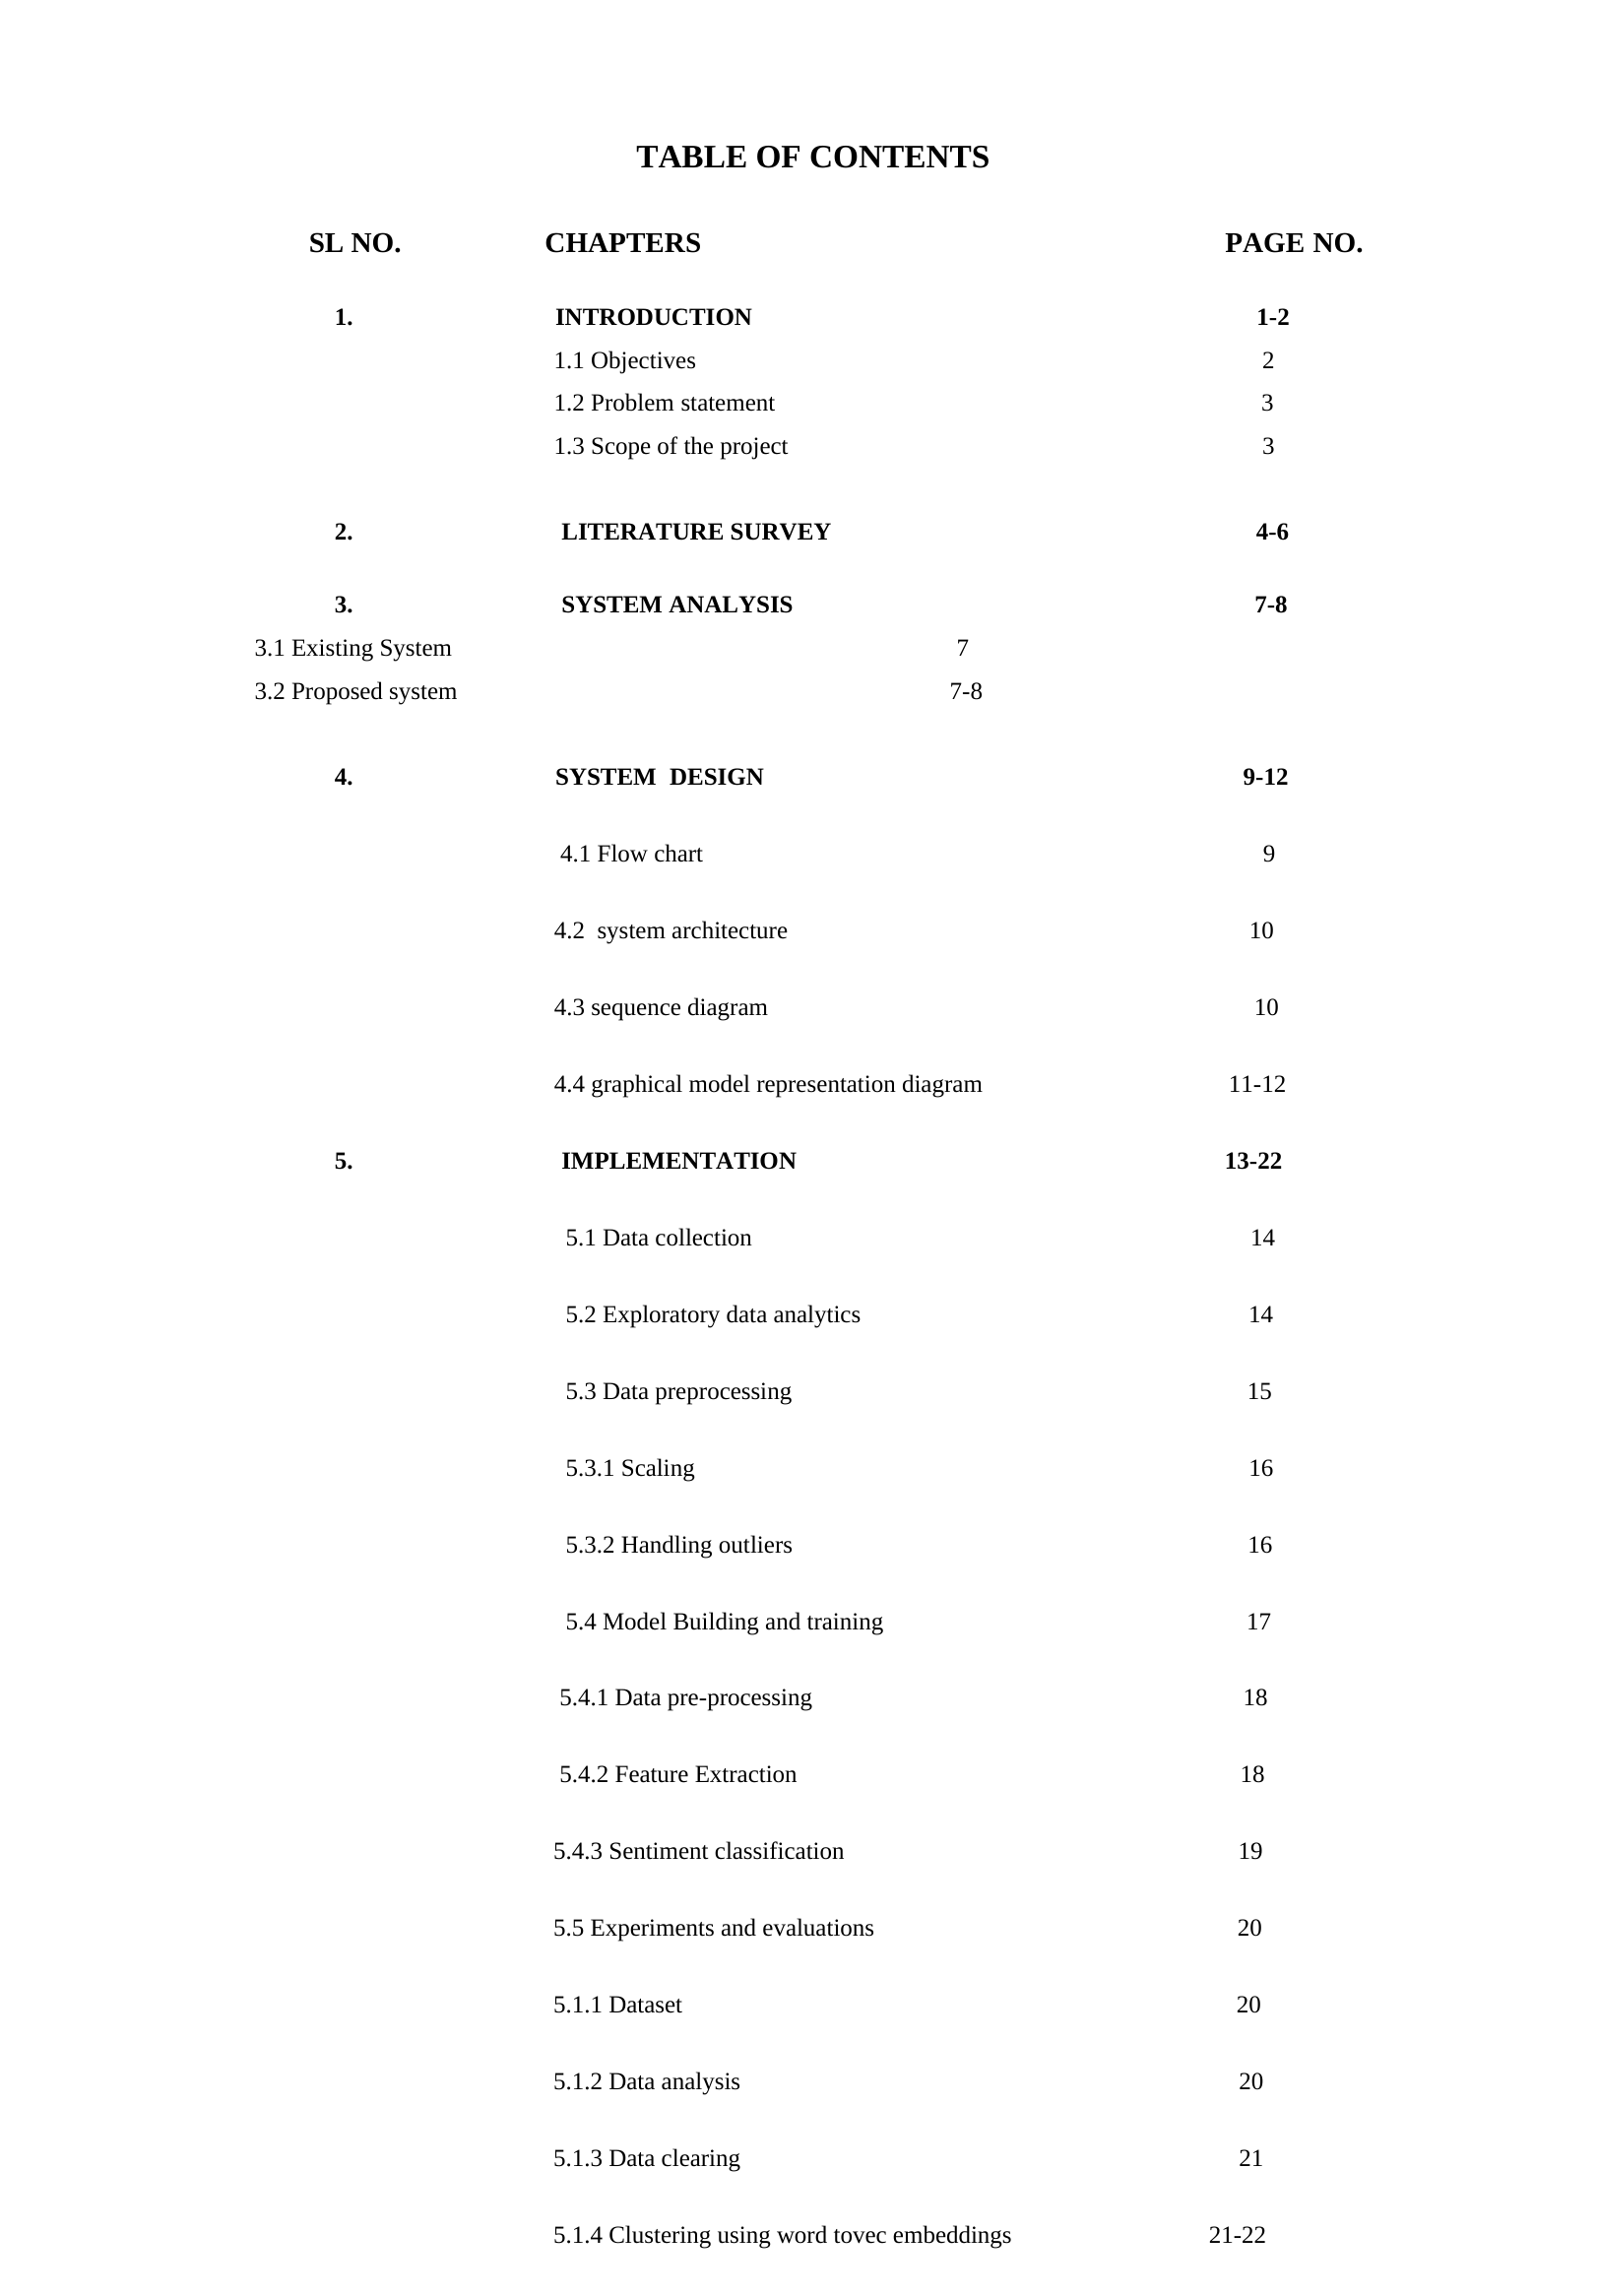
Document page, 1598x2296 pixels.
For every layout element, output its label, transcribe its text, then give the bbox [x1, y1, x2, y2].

text SL NO. CHAPTERS PAGE NO. [74, 225, 1598, 258]
subtitle TABLE OF CONTENTS [636, 137, 1598, 175]
